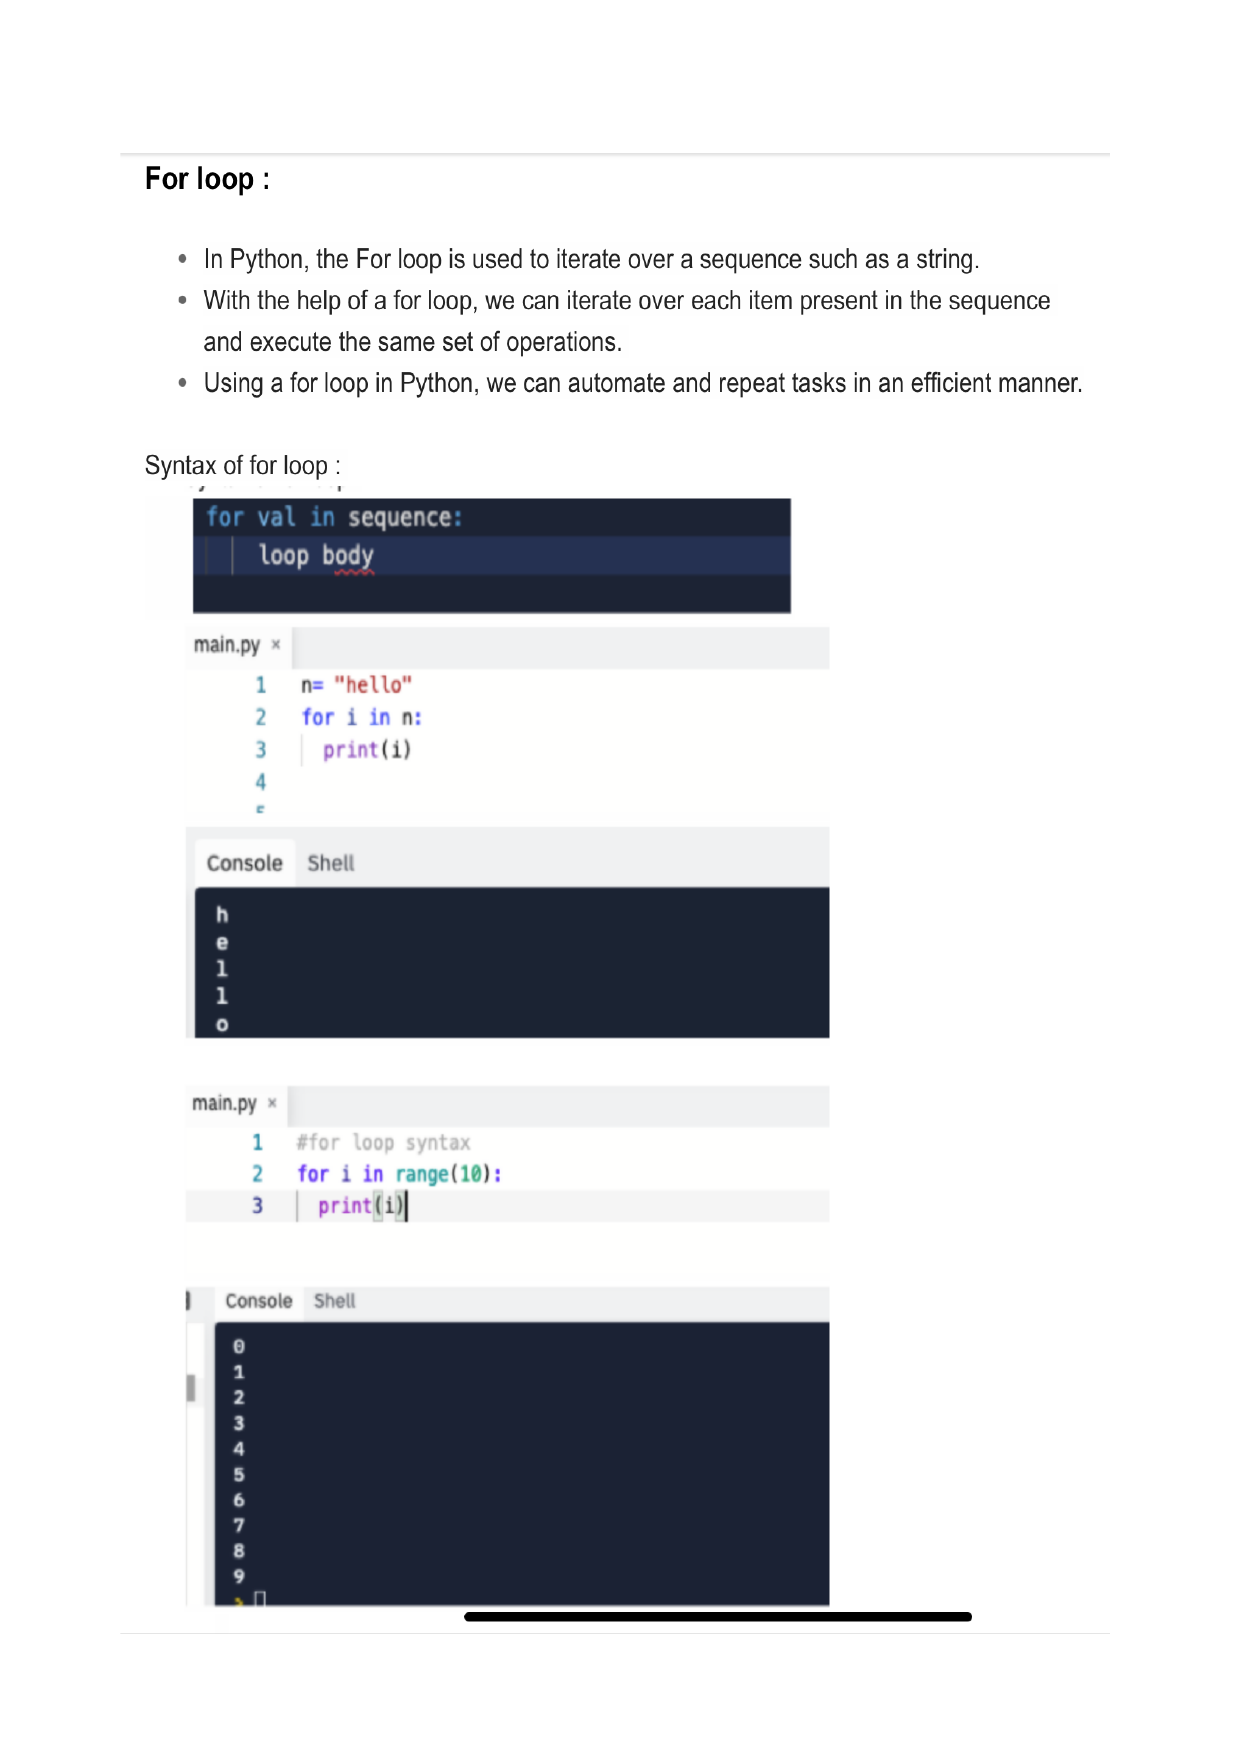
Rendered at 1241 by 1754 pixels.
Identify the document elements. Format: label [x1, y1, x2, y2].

picture [120, 150, 1110, 1634]
